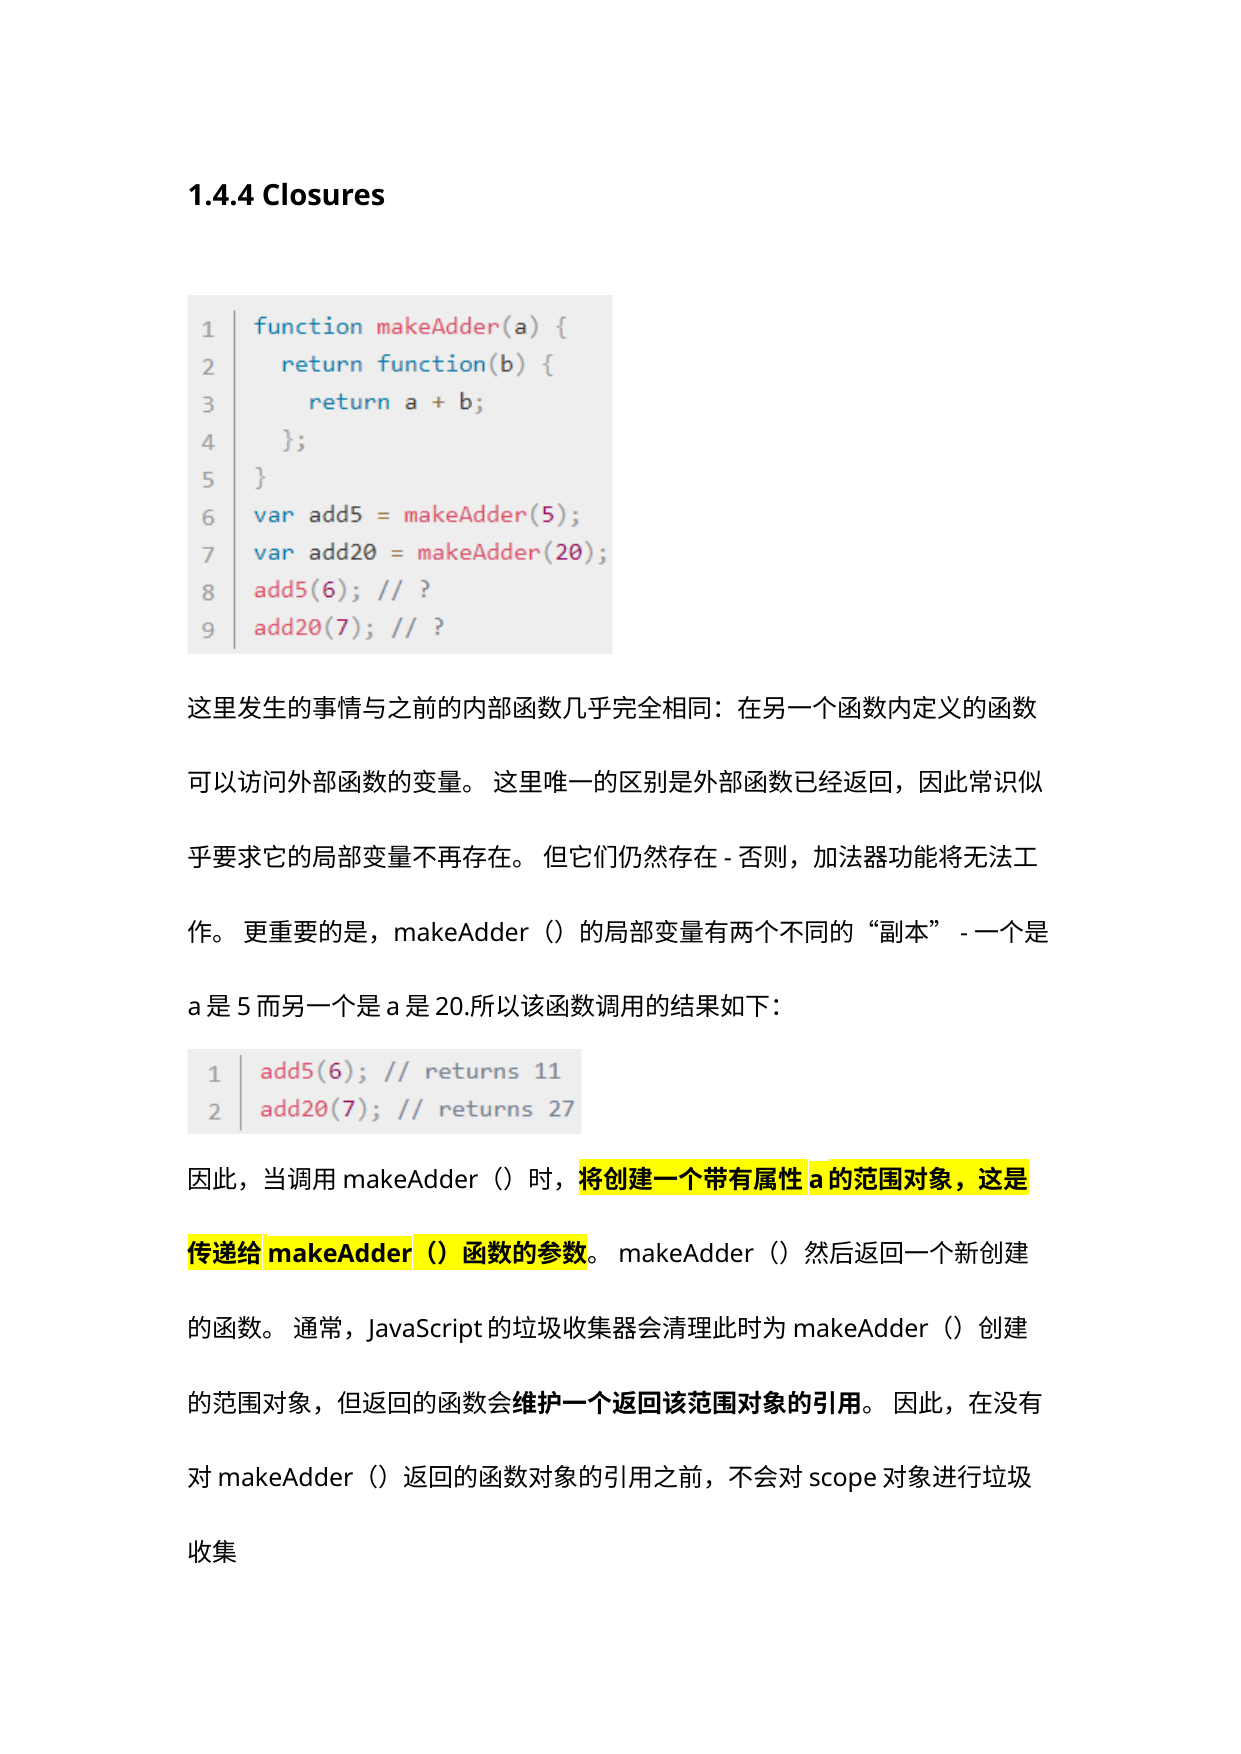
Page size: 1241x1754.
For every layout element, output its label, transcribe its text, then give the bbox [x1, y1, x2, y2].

picture [187, 1049, 582, 1134]
subtitle 1.4.4 Closures [187, 162, 1053, 227]
text 因此，当调用makeAdder（）时，将创建一个带有属性a的范围对象，这是传递给makeAdder（）函数的参数。 makeAdder（）然后返回一个新创建的函数。 通常，JavaScript的垃圾收集器会清理此时为makeAdder（）创建的范围对象，但返回的函数会维护一个返回该范围对象的引用。 因此，在没有对makeAdder（）返回的函数对象的引用之前，不会对scope对象进行垃圾收集 [187, 1145, 1053, 1583]
text 这里发生的事情与之前的内部函数几乎完全相同：在另一个函数内定义的函数可以访问外部函数的变量。 这里唯一的区别是外部函数已经返回，因此常识似乎要求它的局部变量不再存在。 但它们仍然存在 - 否则，加法器功能将无法工作。 更重要的是，makeAdder（）的局部变量有两个不同的“副本” - 一个是a是5而另一个是a是20.所以该函数调用的结果如下： [187, 674, 1053, 1037]
picture [187, 295, 613, 654]
